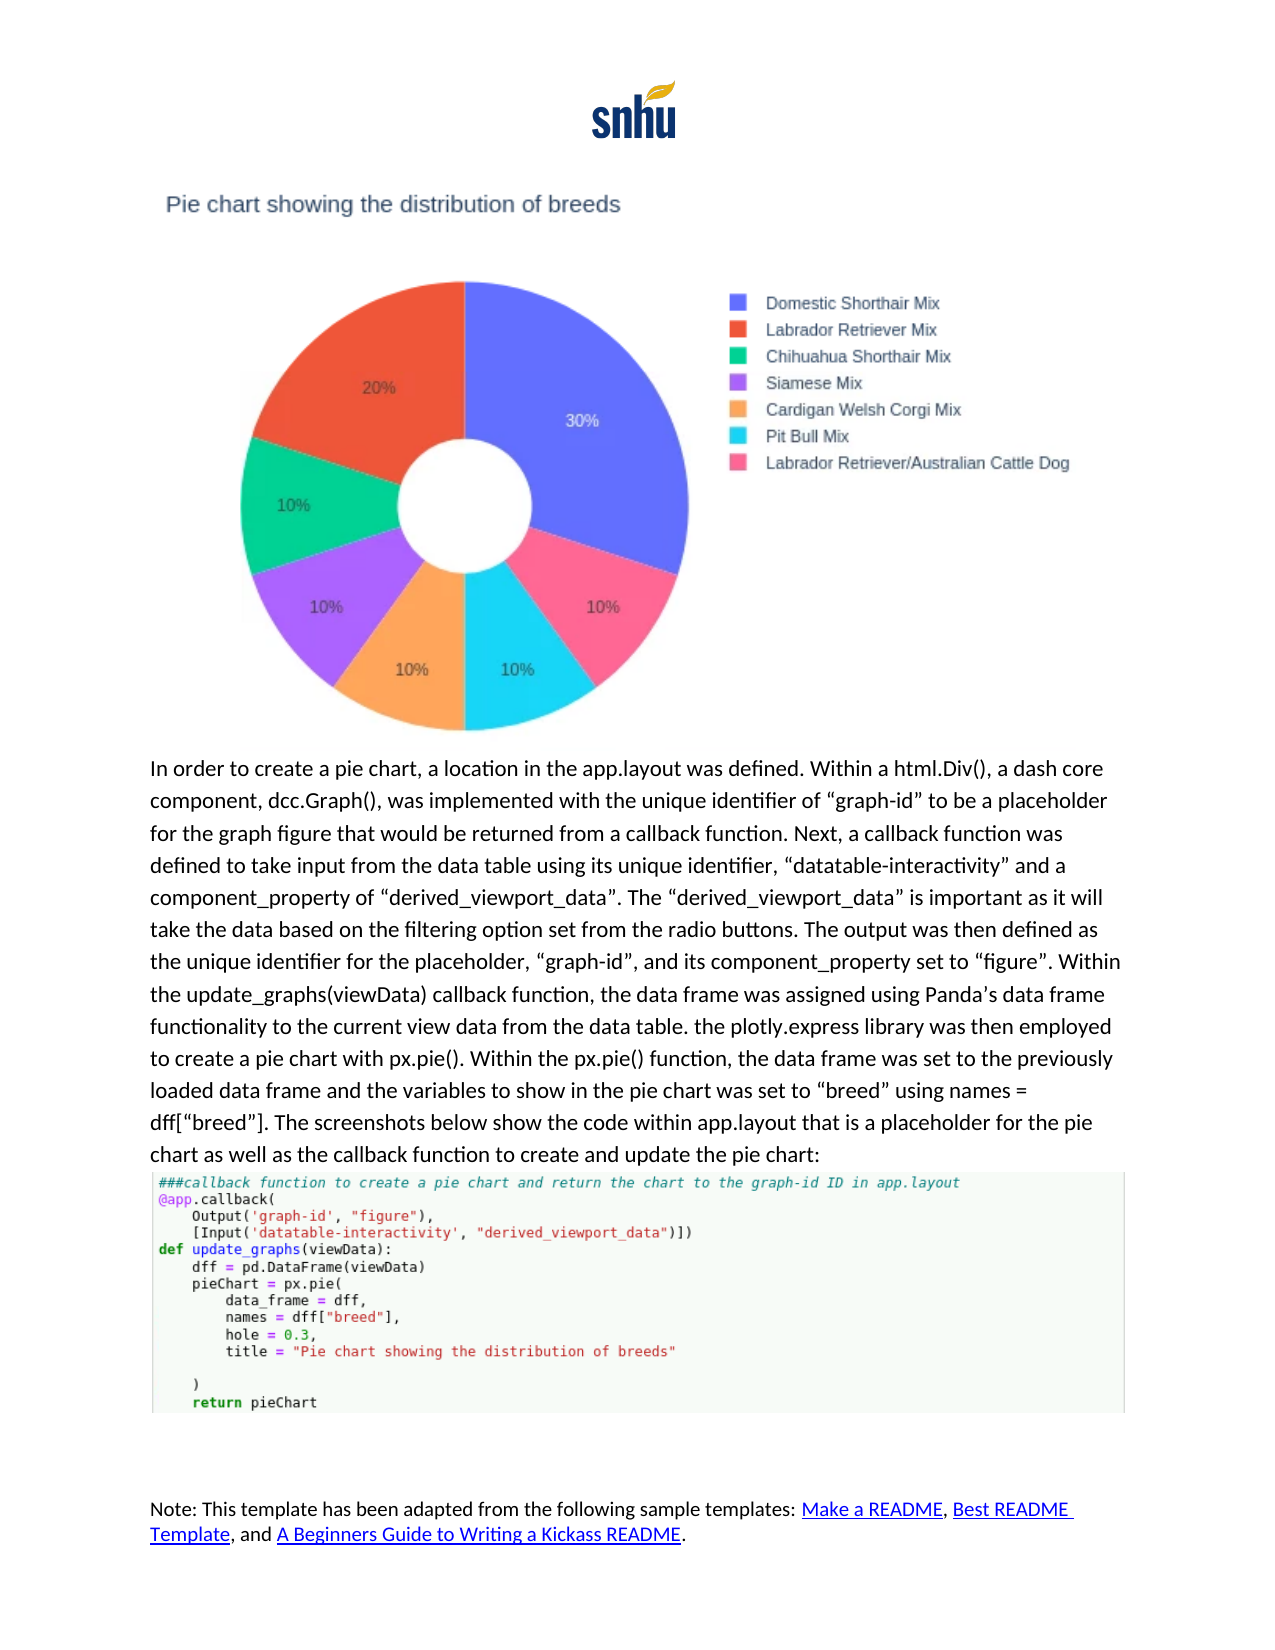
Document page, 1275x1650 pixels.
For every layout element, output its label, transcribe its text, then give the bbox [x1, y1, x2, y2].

picture [150, 1172, 1125, 1413]
picture [573, 75, 702, 147]
text In order to create a pie chart, a location in the app.layout was defined. Within a html.Div(), a dash core component, dcc.Graph(), was implemented with the unique identifier of “graph-id” to be a placeholder for the graph figure that would be returned from a callback function. Next, a callback function was defined to take input from the data table using its unique identifier, “datatable-interactivity” and a component_property of “derived_viewport_data”. The “derived_viewport_data” is important as it will take the data based on the filtering option set from the radio buttons. The output was then defined as the unique identifier for the placeholder, “graph-id”, and its component_property set to “figure”. Within the update_graphs(viewData) callback function, the data frame was assigned using Panda’s data frame functionality to the current view data from the data table. the plotly.express library was then employed to create a pie chart with px.pie(). Within the px.pie() function, the data frame was set to the previously loaded data frame and the variables to show in the pie chart was set to “breed” using names = dff[“breed”]. The screenshots below show the code within app.layout that is a placeholder for the pie chart as well as the callback function to create and update the pie chart: [150, 754, 1125, 1169]
picture [150, 167, 1077, 751]
